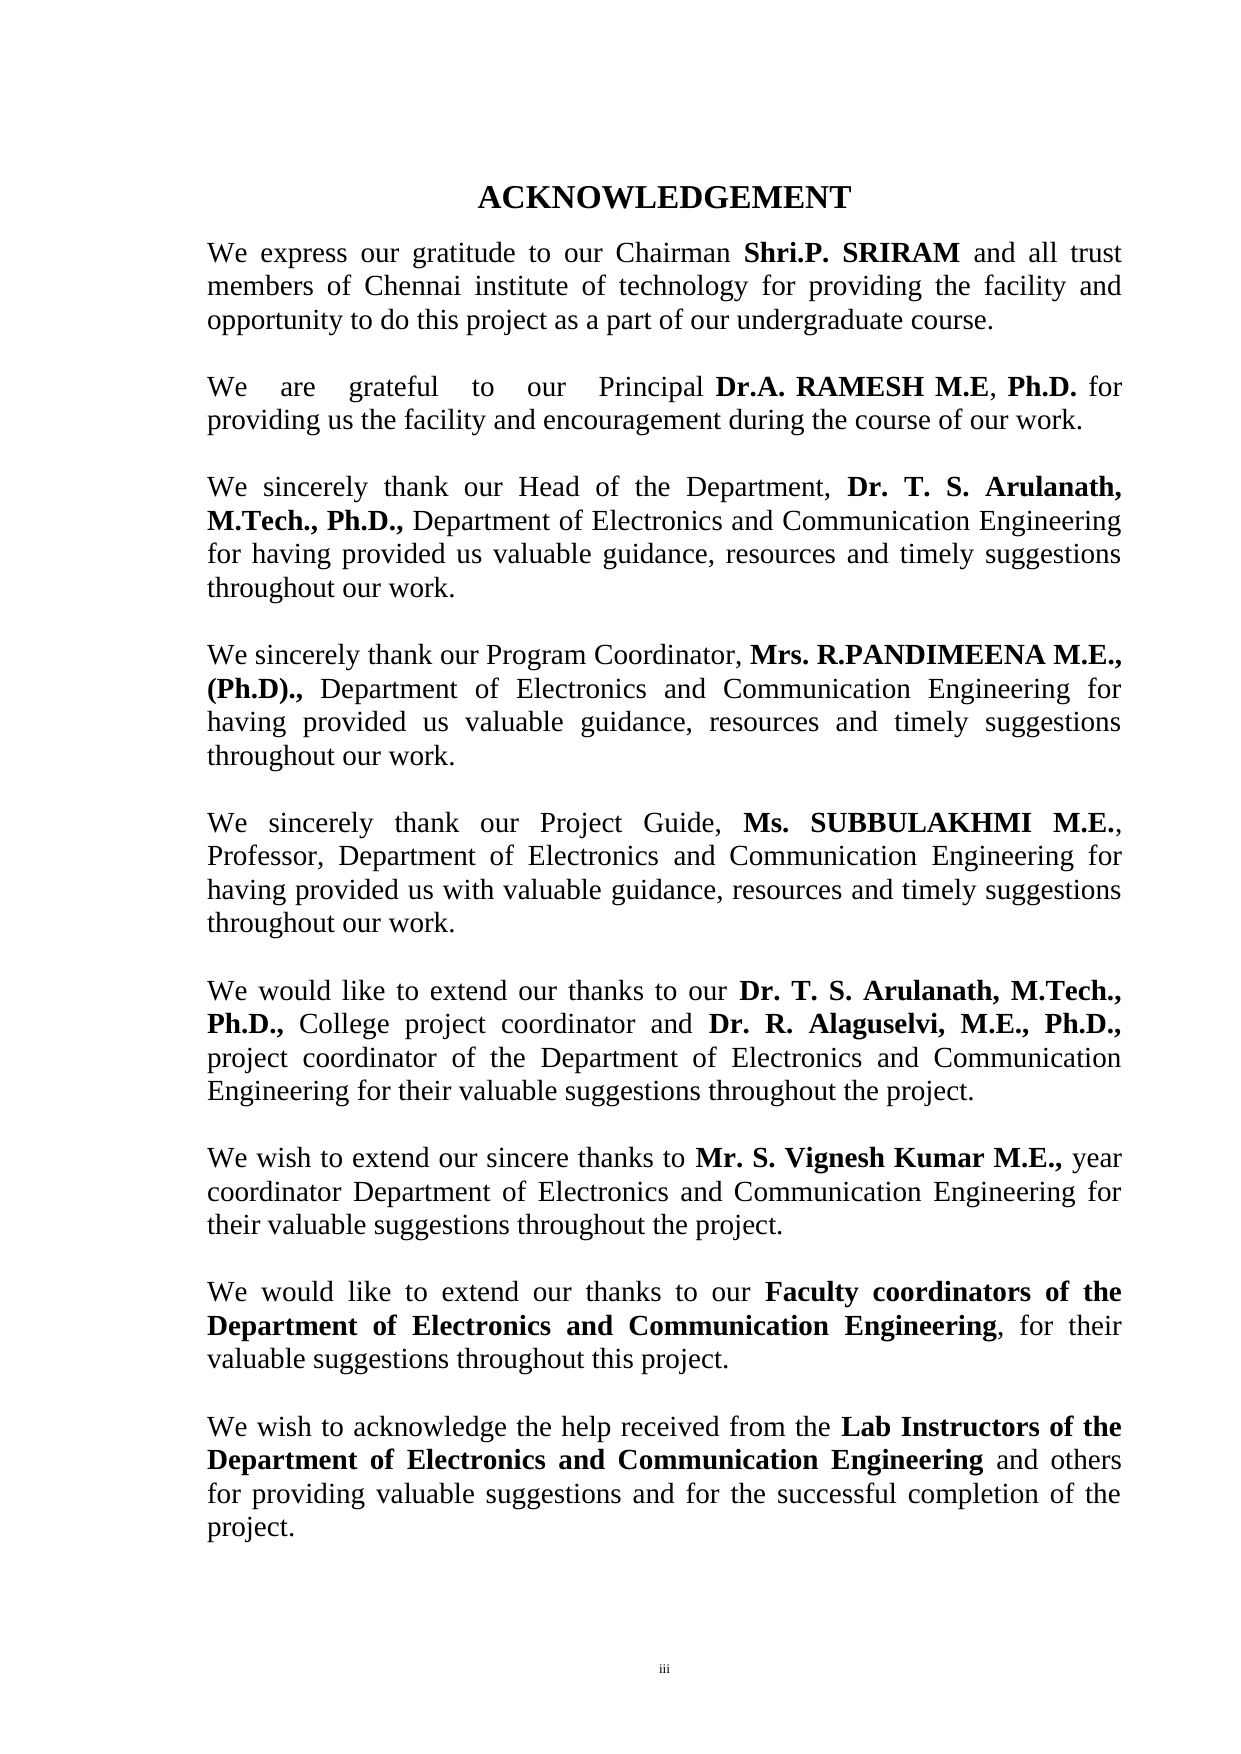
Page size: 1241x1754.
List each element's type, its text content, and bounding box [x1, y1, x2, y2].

text We would like to extend our thanks to our Faculty coordinators of the Department of Electronics and Communication Engineering, for their valuable suggestions throughout this project. [207, 1274, 1122, 1375]
text We are grateful to our Principal Dr.A. RAMESH M.E, Ph.D. for providing us the facility and encouragement during the course of our work. [207, 369, 1122, 436]
text We sincerely thank our Head of the Department, Dr. T. S. Arulanath, M.Tech., Ph.D., Department of Electronics and Communication Engineering for having provided us valuable guidance, resources and timely suggestions throughout our work. [207, 469, 1122, 604]
text We would like to extend our thanks to our Dr. T. S. Arulanath, M.Tech., Ph.D., College project coordinator and Dr. R. Alaguselvi, M.E., Ph.D., project coordinator of the Department of Electronics and Communication Engineering for their valuable suggestions throughout the project. [207, 973, 1122, 1107]
text We wish to acknowledge the help received from the Lab Instructors of the Department of Electronics and Communication Engineering and others for providing valuable suggestions and for the successful completion of the project. [207, 1409, 1122, 1543]
text We sincerely thank our Project Guide, Ms. SUBBULAKHMI M.E., Professor, Department of Electronics and Communication Engineering for having provided us with valuable guidance, resources and timely suggestions throughout our work. [207, 805, 1122, 939]
text We wish to extend our sincere thanks to Mr. S. Vignesh Kumar M.E., year coordinator Department of Electronics and Communication Engineering for their valuable suggestions throughout the project. [207, 1140, 1122, 1241]
text ACKNOWLEDGEMENT [207, 177, 1122, 216]
text We sincerely thank our Program Coordinator, Mrs. R.PANDIMEENA M.E.,(Ph.D)., Department of Electronics and Communication Engineering for having provided us valuable guidance, resources and timely suggestions throughout our work. [207, 637, 1122, 771]
text We express our gratitude to our Chairman Shri.P. SRIRAM and all trust members of Chennai institute of technology for providing the facility and opportunity to do this project as a part of our undergraduate course. [207, 235, 1122, 335]
